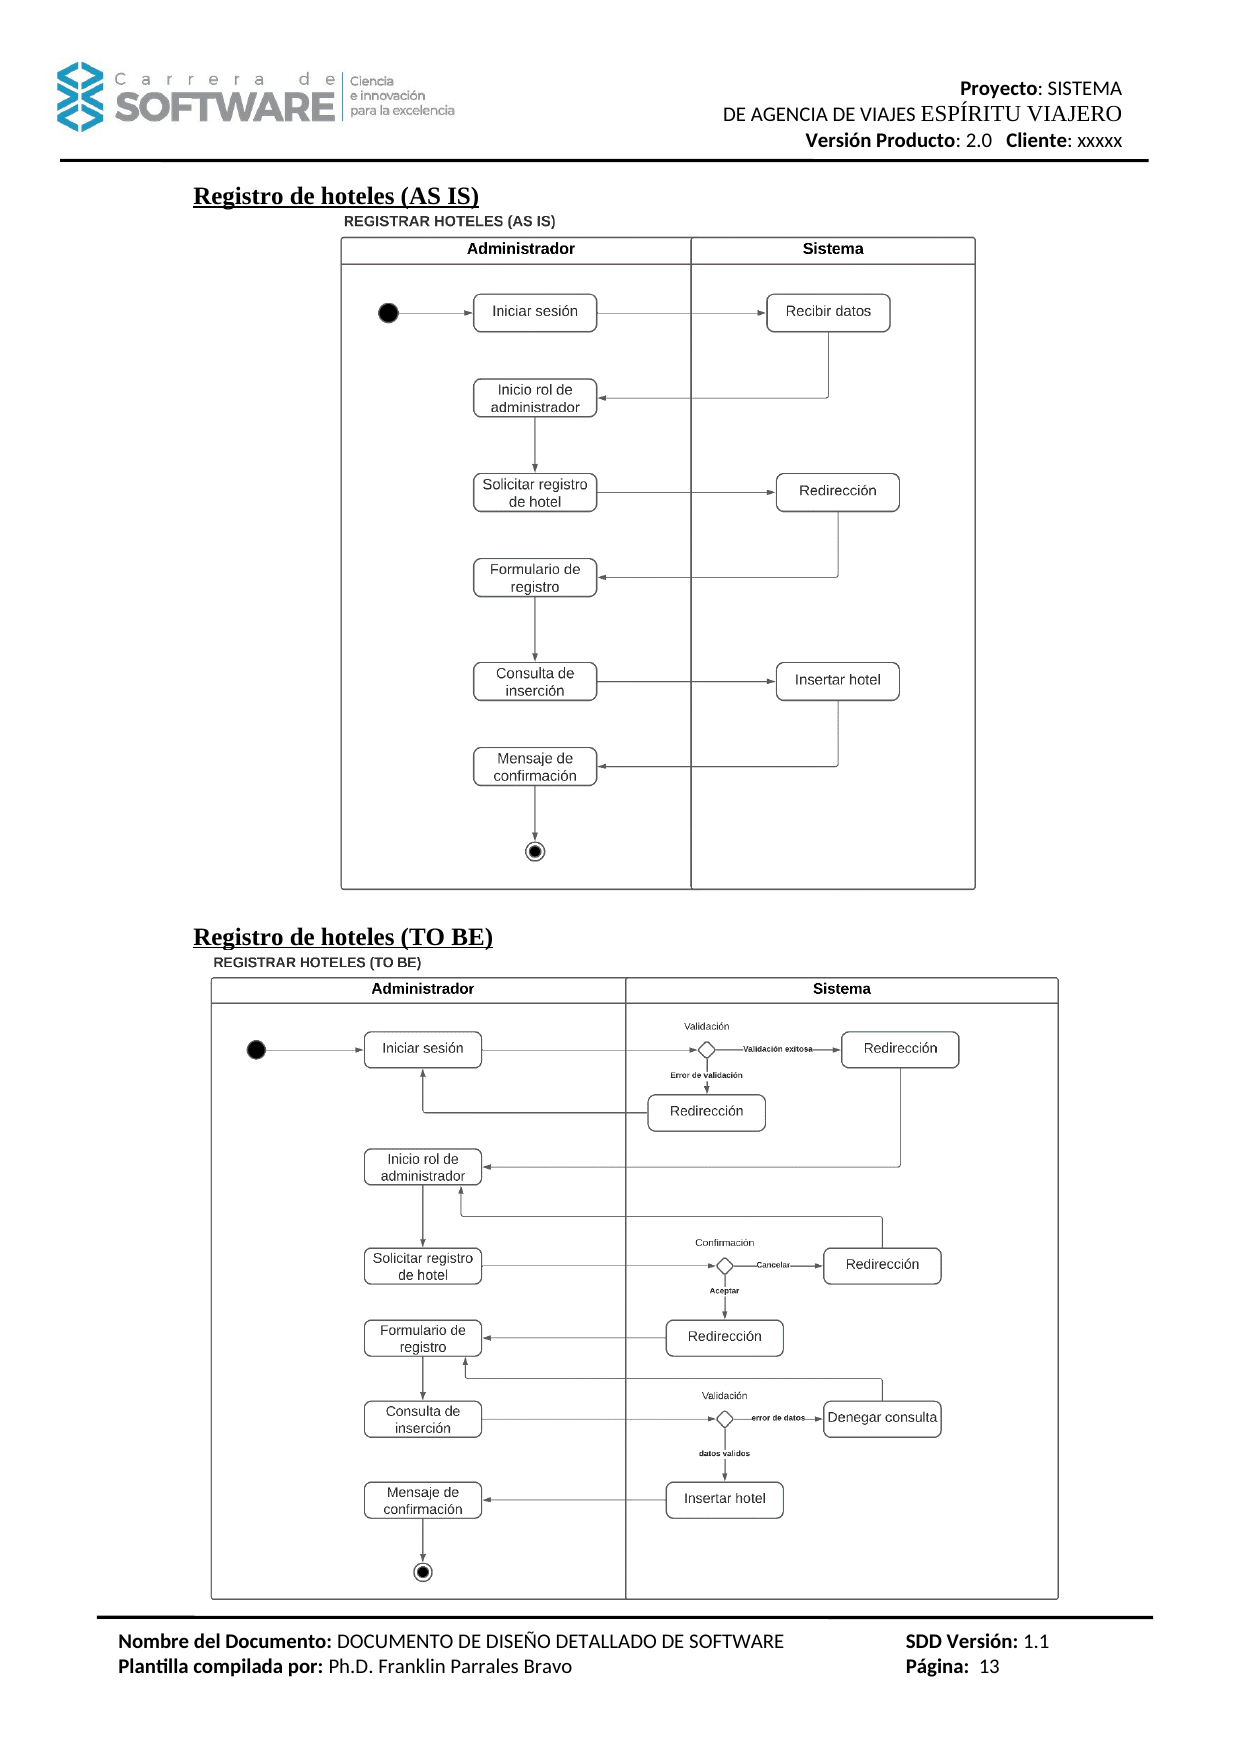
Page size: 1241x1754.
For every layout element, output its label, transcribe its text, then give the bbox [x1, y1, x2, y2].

text Registro de hoteles (AS IS) [193, 181, 1122, 210]
picture [46, 46, 461, 154]
picture [193, 950, 1075, 1602]
picture [322, 210, 993, 894]
text Registro de hoteles (TO BE) [193, 922, 1122, 951]
